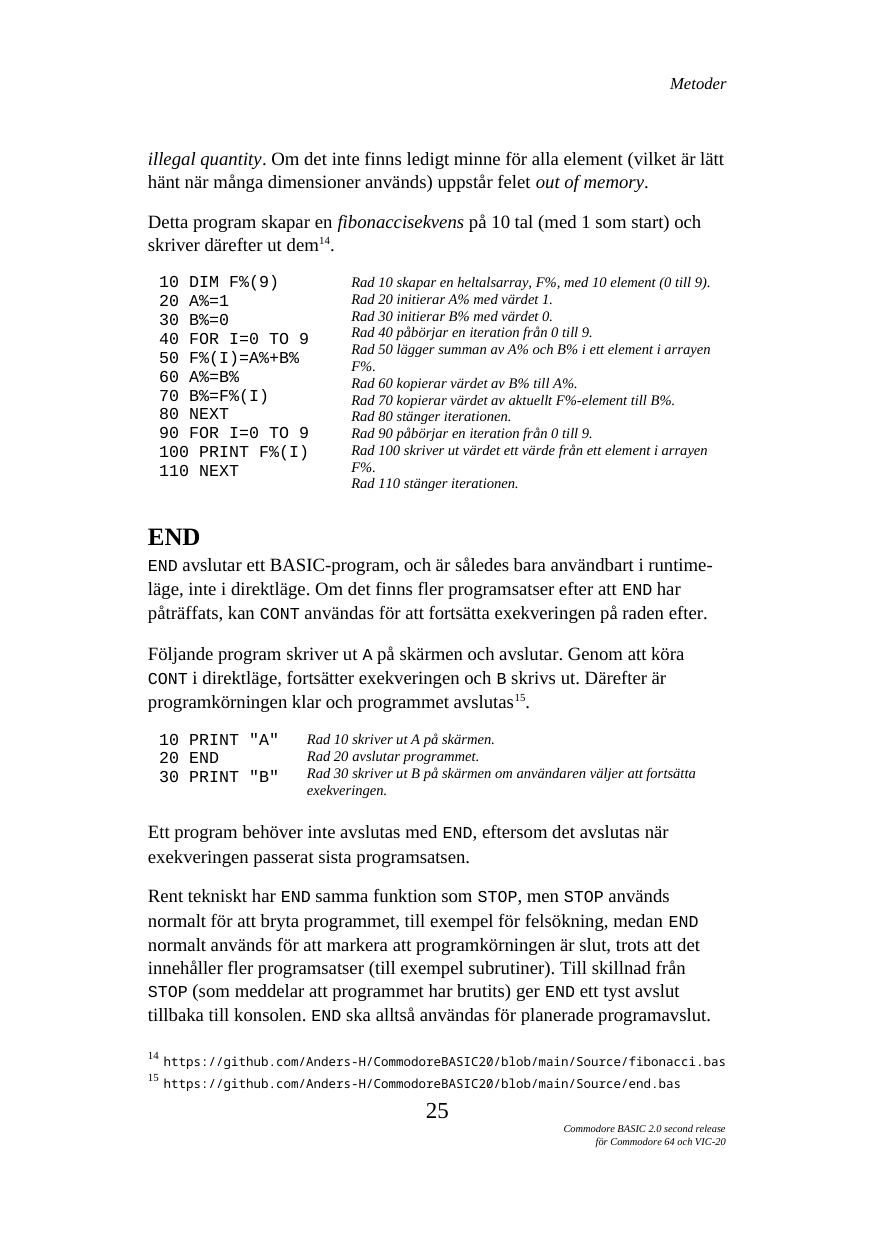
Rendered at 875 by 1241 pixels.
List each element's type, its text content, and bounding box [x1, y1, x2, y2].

text Ett program behöver inte avslutas med END, eftersom det avslutas när exekveringen passerat sista programsatsen. [148, 798, 726, 867]
text END avslutar ett BASIC-program, och är således bara användbart i runtime-läge, inte i direktläge. Om det finns fler programsatser efter att END har påträffats, kan CONT användas för att fortsätta exekveringen på raden efter. [148, 553, 726, 624]
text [148, 148, 726, 192]
text Rent tekniskt har END samma funktion som STOP, men STOP används normalt för att bryta programmet, till exempel för felsökning, medan END normalt används för att markera att programkörningen är slut, trots att det innehåller fler programsatser (till exempel subrutiner). Till skillnad från STOP (som meddelar att programmet har brutits) ger END ett tyst avslut tillbaka till konsolen. END ska alltså användas för planerade programavslut. [148, 885, 726, 1027]
subtitle END [148, 522, 726, 551]
table_header 10 DIM F%(9) 20 A%=1 30 B%=0 40 FOR I=0 TO 9 50 F%(I)=A%+B% 60 A%=B% 70 B%=F%(I) 80 NEXT 90 FOR I=0 TO 9 100 PRINT F%(I) 110 NEXT [148, 274, 340, 492]
text Följande program skriver ut A på skärmen och avslutar. Genom att köra CONT i direktläge, fortsätter exekveringen och B skrivs ut. Därefter är programkörningen klar och programmet avslutas. [148, 643, 726, 713]
table_header Rad 10 skriver ut A på skärmen. Rad 20 avslutar programmet. Rad 30 skriver ut B på skärmen om användaren väljer att fortsätta exekveringen. [295, 731, 726, 798]
table_header 10 PRINT "A" 20 END 30 PRINT "B" [148, 731, 295, 798]
table_header Rad 10 skapar en heltalsarray, F%, med 10 element (0 till 9). Rad 20 initierar A% med värdet 1. Rad 30 initierar B% med värdet 0. Rad 40 påbörjar en iteration från 0 till 9. Rad 50 lägger summan av A% och B% i ett element i arrayen F%. Rad 60 kopierar värdet av B% till A%. Rad 70 kopierar värdet av aktuellt F%-element till B%. Rad 80 stänger iterationen. Rad 90 påbörjar en iteration från 0 till 9. Rad 100 skriver ut värdet ett värde från ett element i arrayen F%. Rad 110 stänger iterationen. [340, 274, 726, 492]
text Detta program skapar en fibonaccisekvens på 10 tal (med 1 som start) och skriver därefter ut dem. [148, 211, 726, 256]
